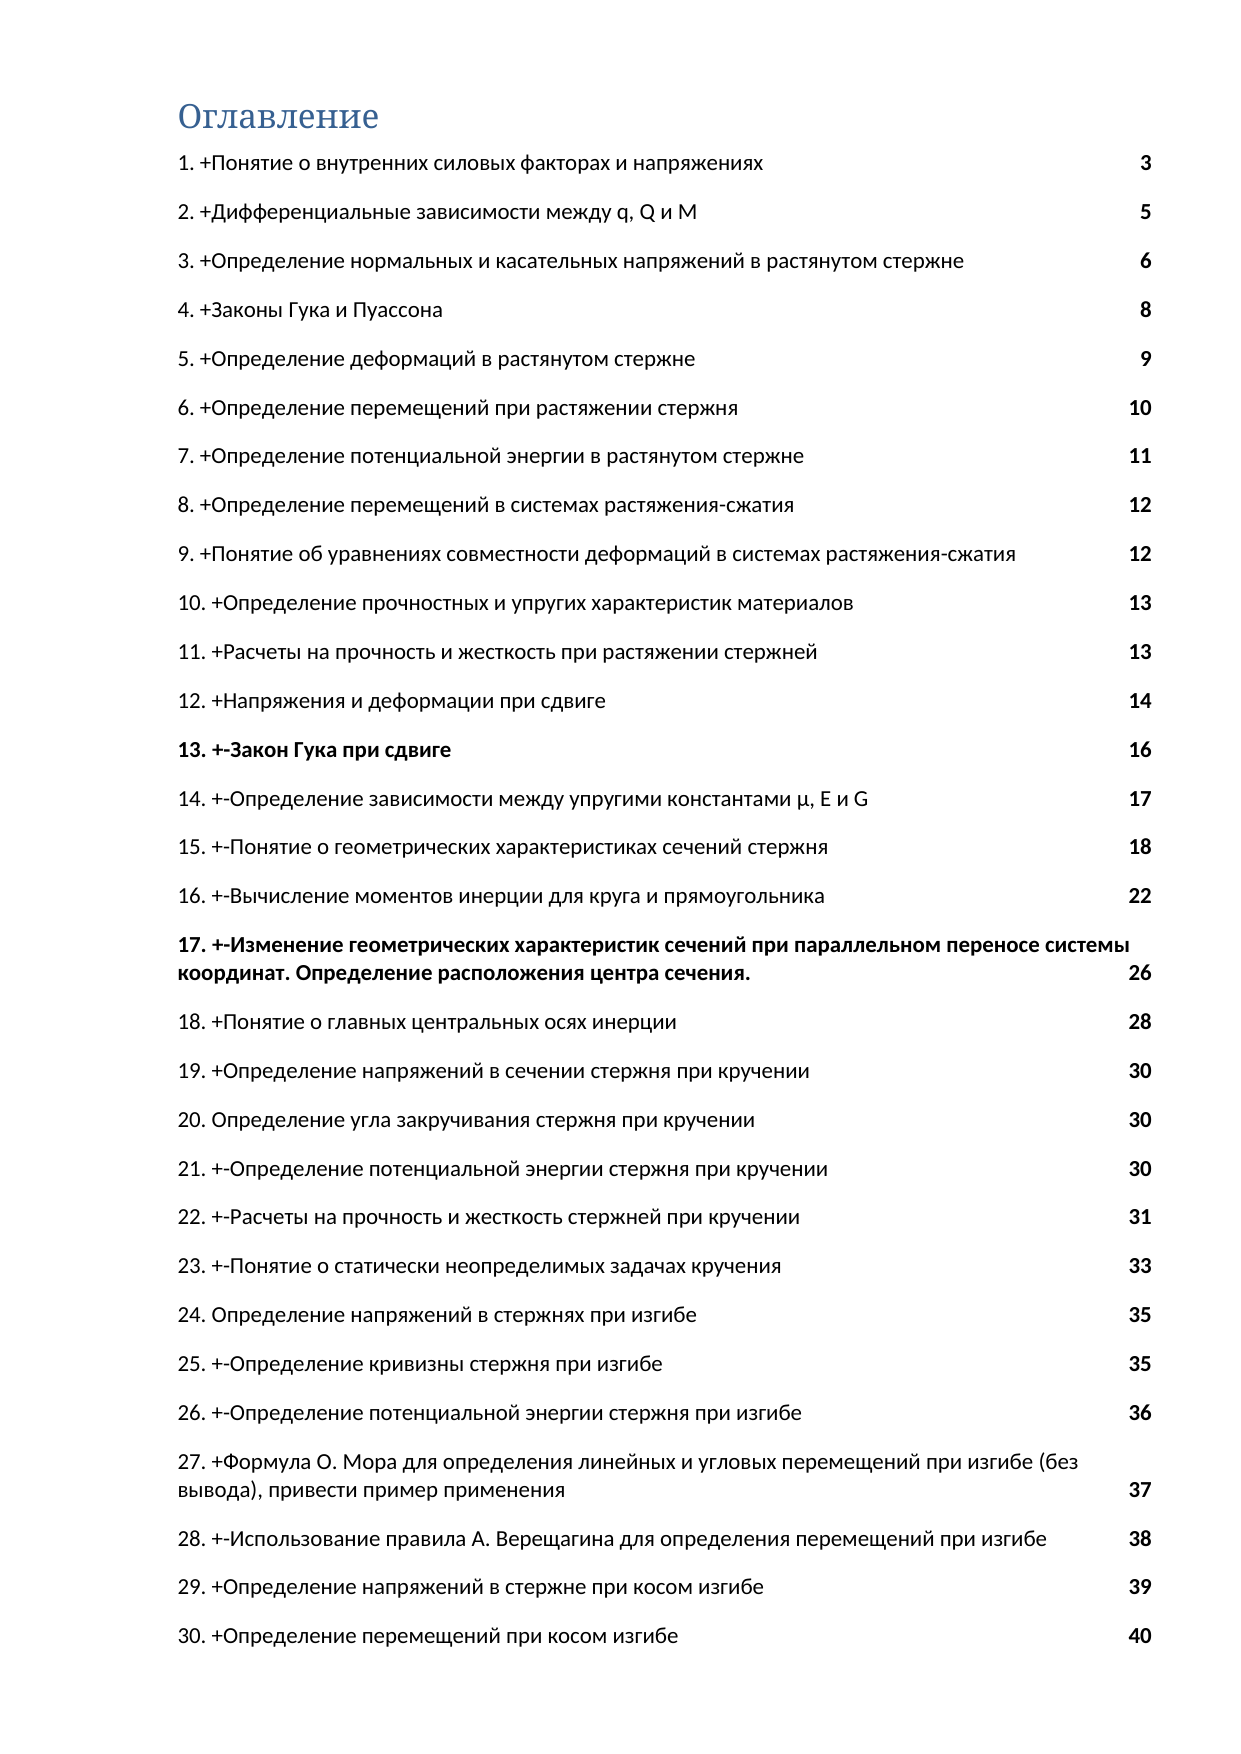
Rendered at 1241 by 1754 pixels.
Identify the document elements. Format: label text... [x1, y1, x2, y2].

text Оглавление [177, 99, 1152, 137]
